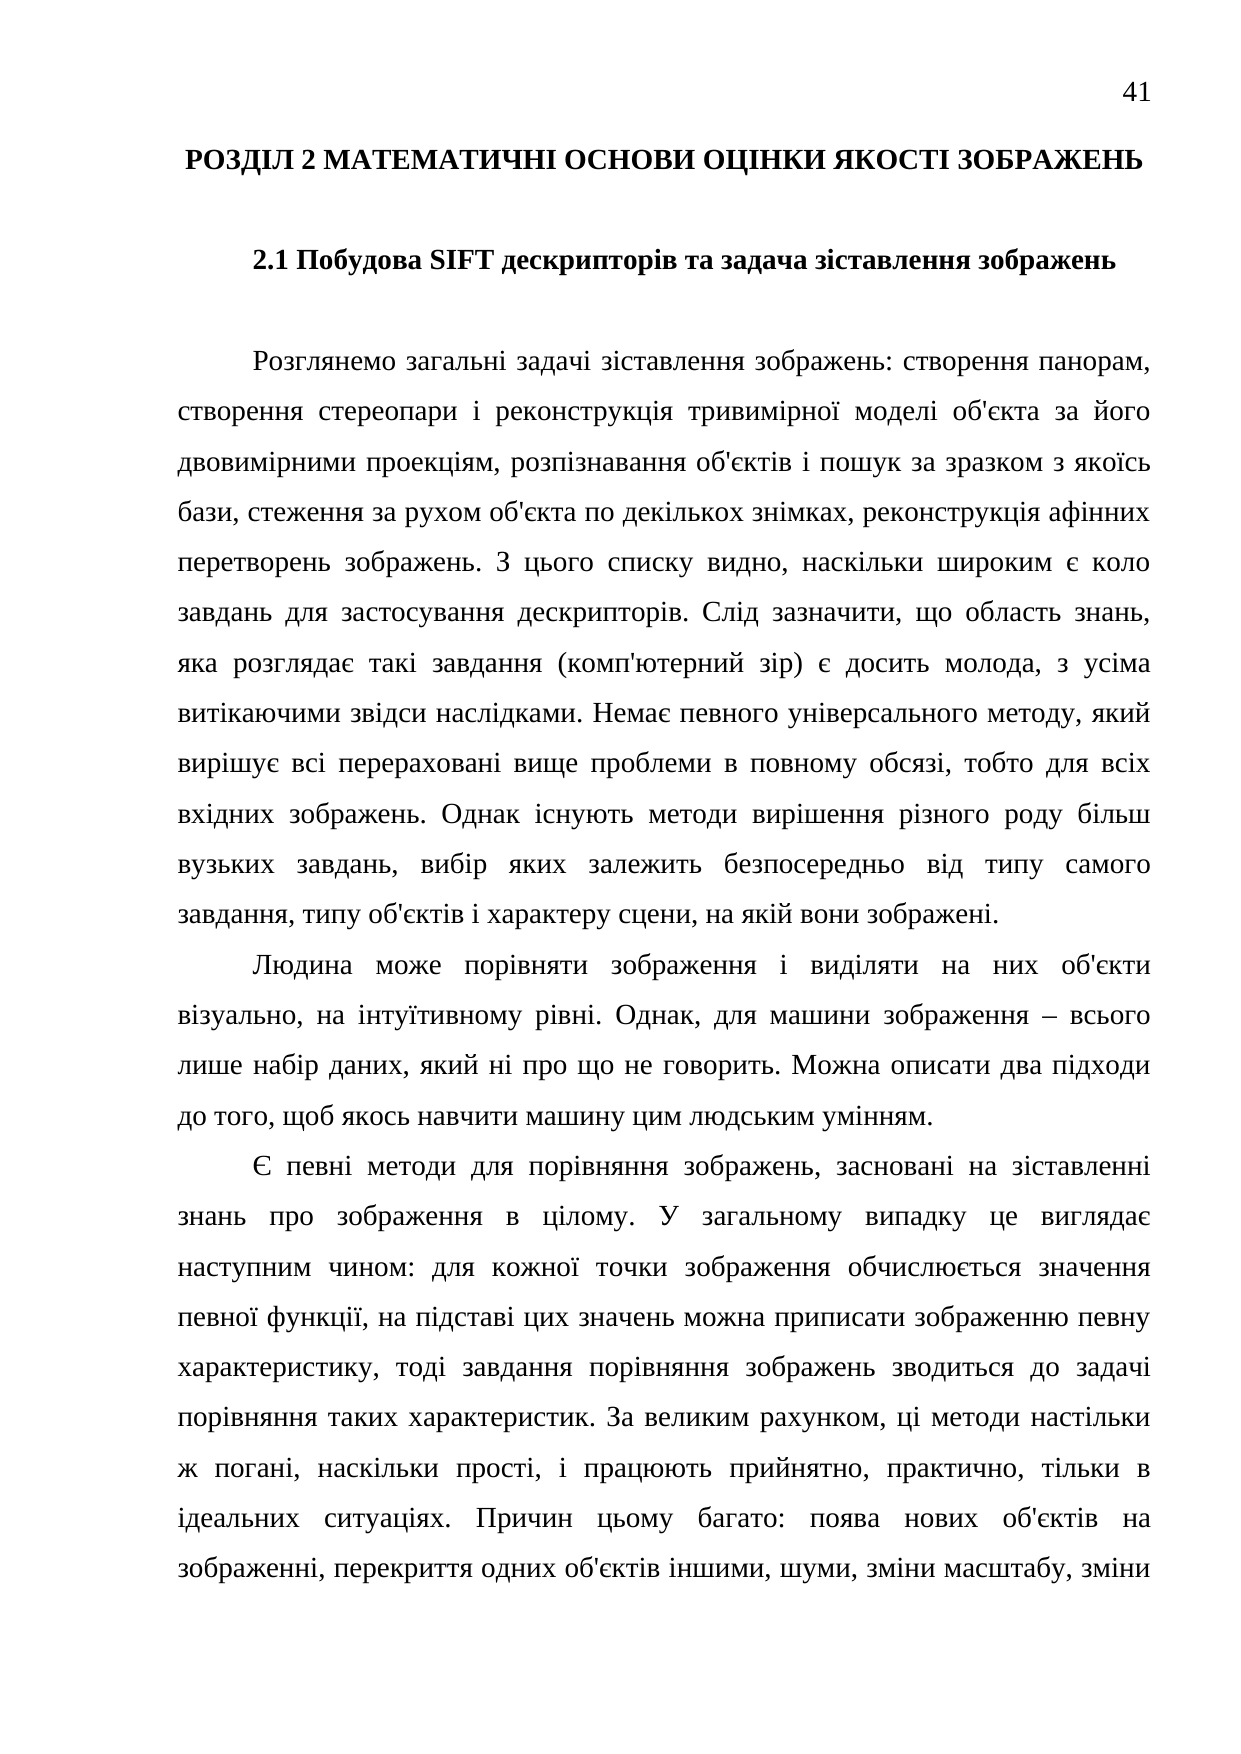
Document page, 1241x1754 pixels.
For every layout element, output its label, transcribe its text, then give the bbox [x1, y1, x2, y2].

text Людина може порівняти зображення і виділяти на них об'єкти візуально, на інтуїтивному рівні. Однак, для машини зображення – всього лише набір даних, який ні про що не говорить. Можна описати два підходи до того, щоб якось навчити машину цим людським умінням. [177, 947, 1152, 1131]
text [177, 1148, 1152, 1584]
subtitle 2.1 Побудова SIFT дескрипторів та задача зіставлення зображень [177, 242, 1152, 276]
text Розглянемо загальні задачі зіставлення зображень: створення панорам, створення стереопари і реконструкція тривимірної моделі об'єкта за його двовимірними проекціям, розпізнавання об'єктів і пошук за зразком з якоїсь бази, стеження за рухом об'єкта по декількох знімках, реконструкція афінних перетворень зображень. З цього списку видно, наскільки широким є коло завдань для застосування дескрипторів. Слід зазначити, що область знань, яка розглядає такі завдання (комп'ютерний зір) є досить молода, з усіма витікаючими звідси наслідками. Немає певного універсального методу, який вирішує всі перераховані вище проблеми в повному обсязі, тобто для всіх вхідних зображень. Однак існують методи вирішення різного роду більш вузьких завдань, вибір яких залежить безпосередньо від типу самого завдання, типу об'єктів і характеру сцени, на якій вони зображені. [177, 343, 1152, 930]
subtitle РОЗДІЛ 2 МАТЕМАТИЧНІ ОСНОВИ ОЦІНКИ ЯКОСТІ ЗОБРАЖЕНЬ [177, 142, 1152, 175]
